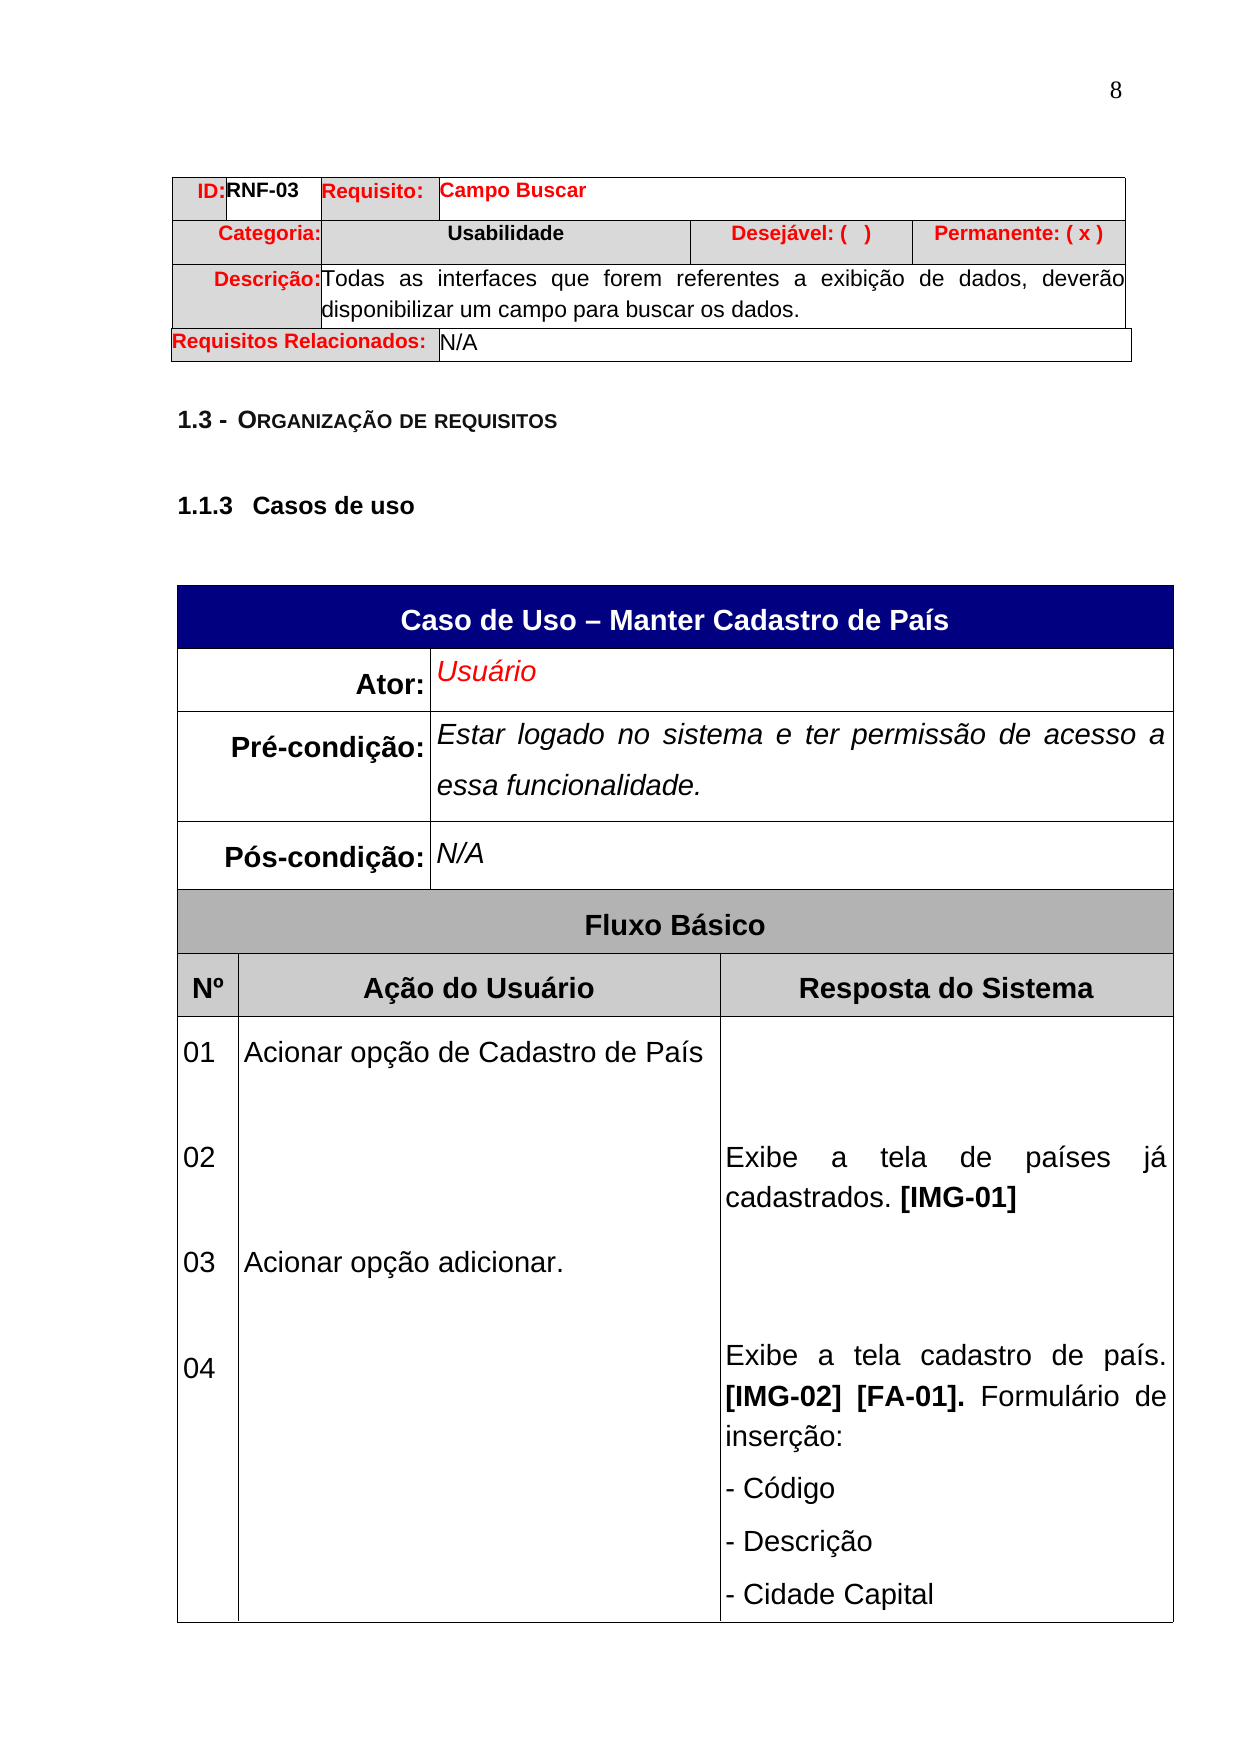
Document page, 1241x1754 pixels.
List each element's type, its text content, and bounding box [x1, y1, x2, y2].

table_cell N/A [431, 822, 1173, 889]
table_cell Fluxo Básico [178, 890, 1173, 953]
table_header ID: [173, 178, 226, 220]
table_cell Estar logado no sistema e ter permissão de acesso a essa funcionalidade. [431, 712, 1173, 821]
table_cell Requisitos Relacionados: [172, 329, 439, 361]
table_cell Resposta do Sistema [721, 954, 1173, 1016]
table_header RNF-03 [227, 178, 321, 220]
table_cell Desejável: ( ) [691, 221, 912, 264]
table_cell Ator: [178, 649, 430, 711]
table_header Requisito: [322, 178, 439, 220]
table_cell Usuário [431, 649, 1173, 711]
table_cell 01 02 03 04 05 06 [178, 1017, 238, 1621]
table_cell Nº [178, 954, 238, 1016]
table_cell Usabilidade [322, 221, 690, 264]
table_cell Categoria: [173, 221, 321, 264]
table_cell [239, 1017, 720, 1621]
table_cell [721, 1017, 1173, 1621]
table_header Caso de Uso – Manter Cadastro de País [178, 586, 1173, 648]
subtitle Casos de uso [177, 491, 1122, 520]
table_cell Todas as interfaces que forem referentes a exibição de dados, deverão disponibilizar um campo para buscar os dados. [322, 265, 1125, 328]
table_cell Ação do Usuário [239, 954, 720, 1016]
table_cell Descrição: [173, 265, 321, 328]
table_header Campo Buscar [440, 178, 1125, 220]
table_cell N/A [440, 329, 1131, 361]
table_cell Pré-condição: [178, 712, 430, 821]
table_cell Pós-condição: [178, 822, 430, 889]
subtitle Organização de requisitos [177, 405, 1122, 434]
table_cell Permanente: ( x ) [913, 221, 1125, 264]
